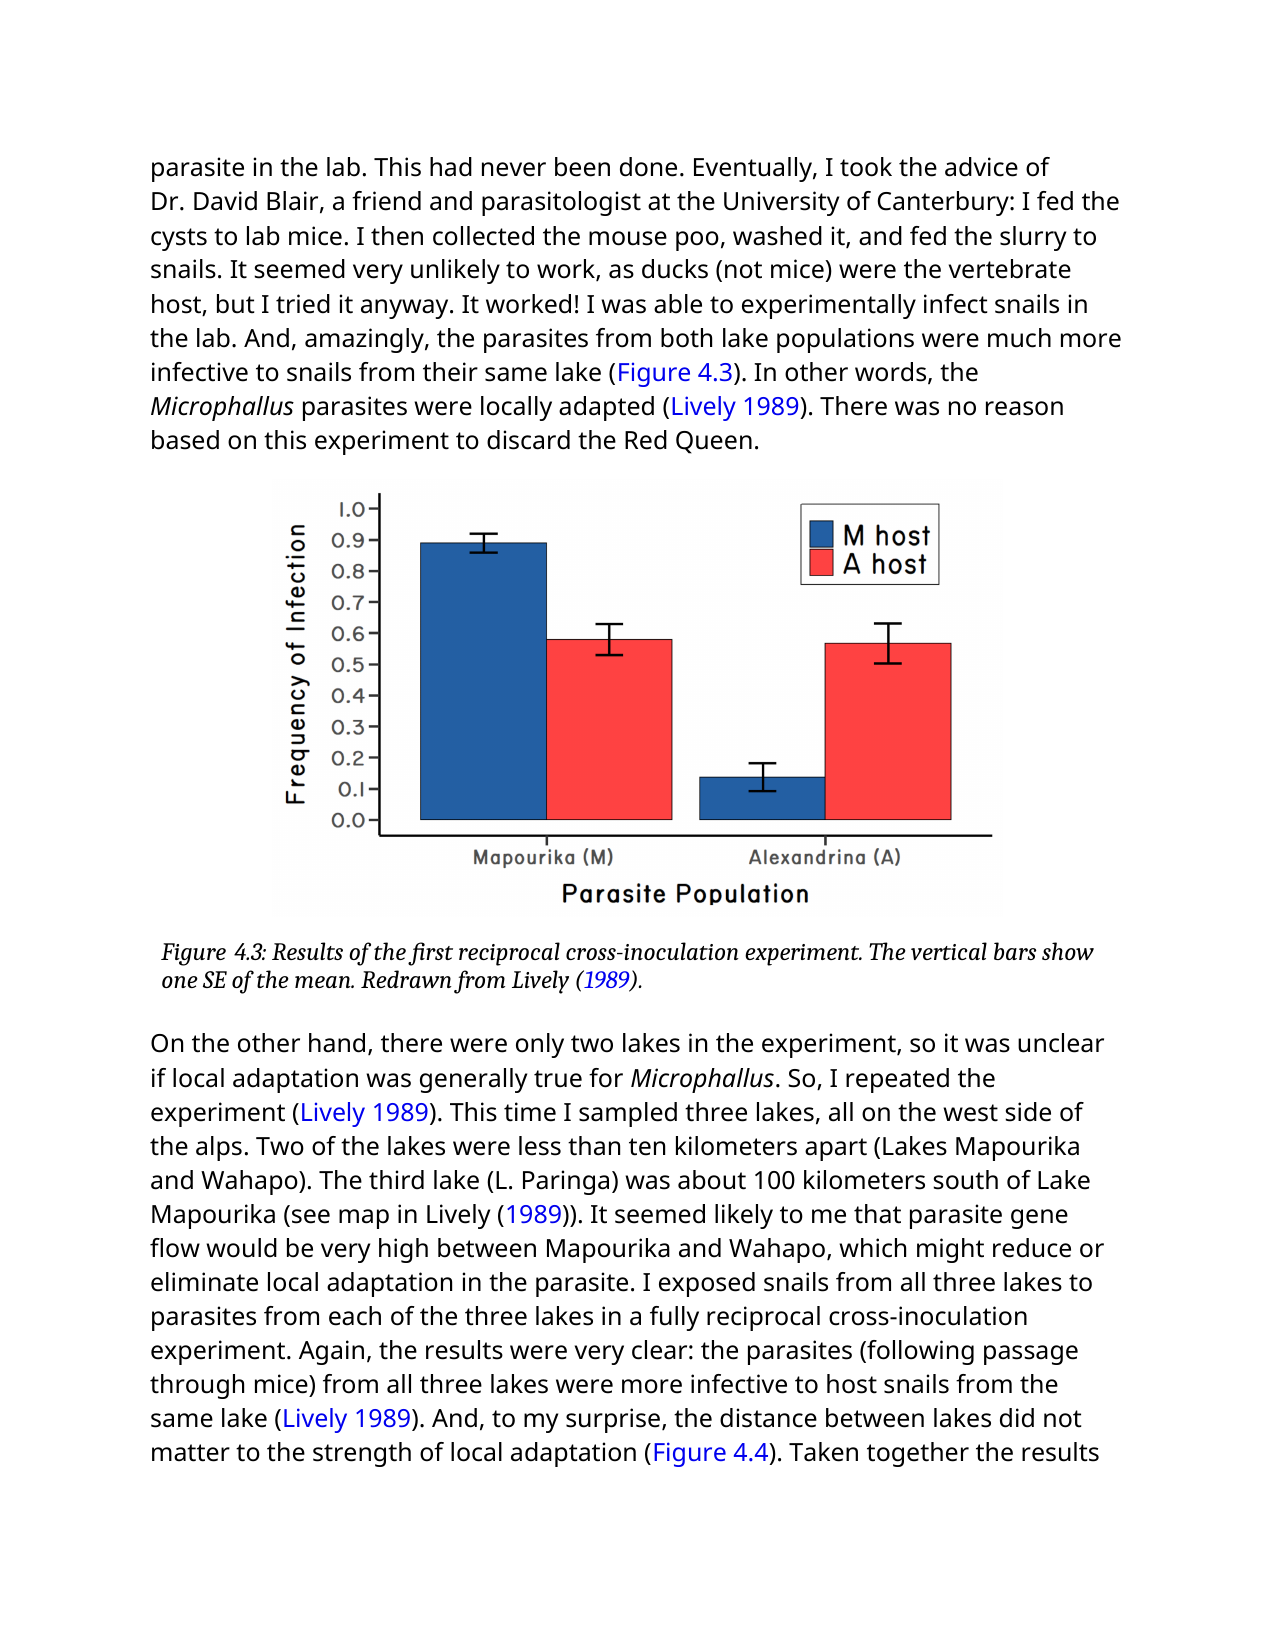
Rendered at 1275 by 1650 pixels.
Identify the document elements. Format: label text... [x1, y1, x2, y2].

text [150, 1026, 1125, 1469]
picture [271, 479, 1004, 917]
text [150, 150, 1125, 457]
table_header Figure 4.3: Results of the first reciprocal cross-inoculation experiment. The vertical bars show one SE of the mean. Redrawn from Lively (1989). [150, 475, 1125, 1007]
